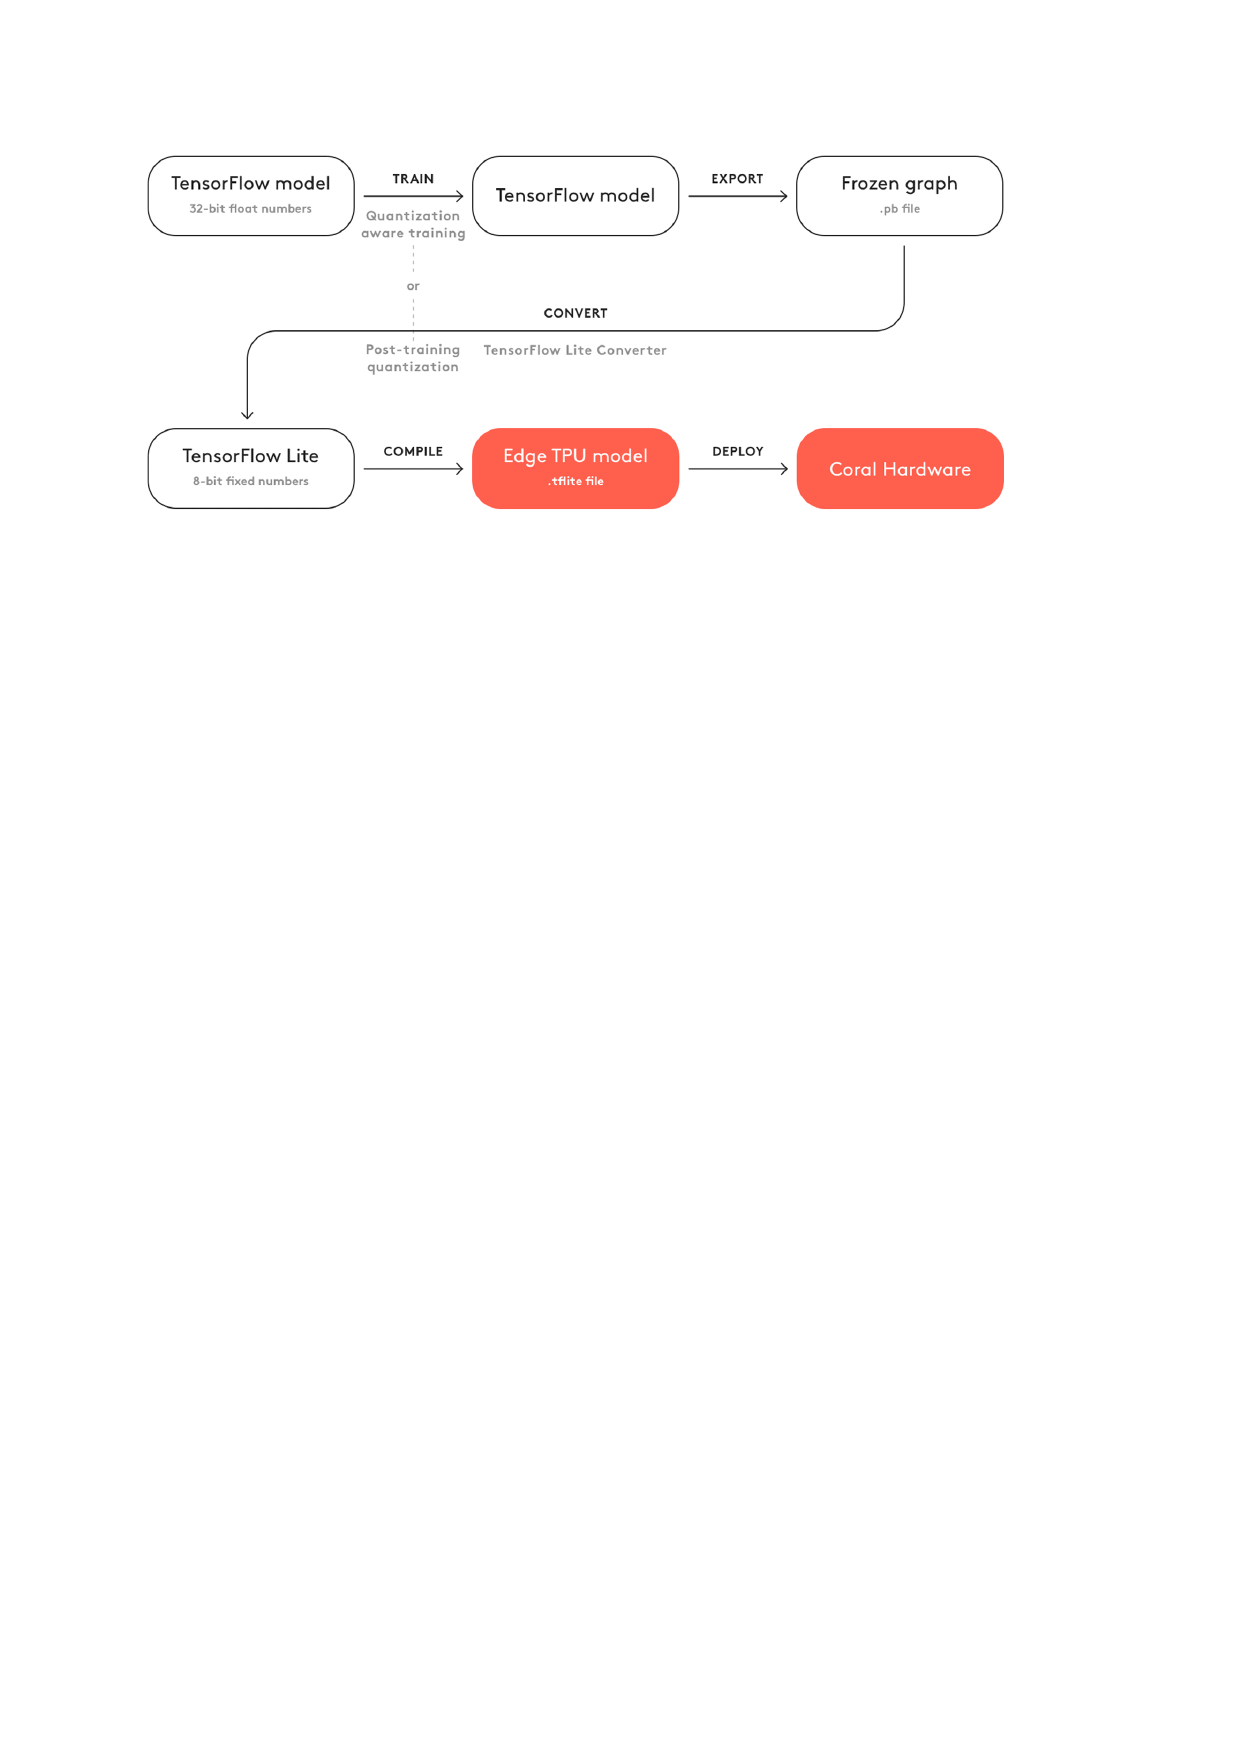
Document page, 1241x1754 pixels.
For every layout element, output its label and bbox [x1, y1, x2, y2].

picture [147, 147, 1004, 515]
